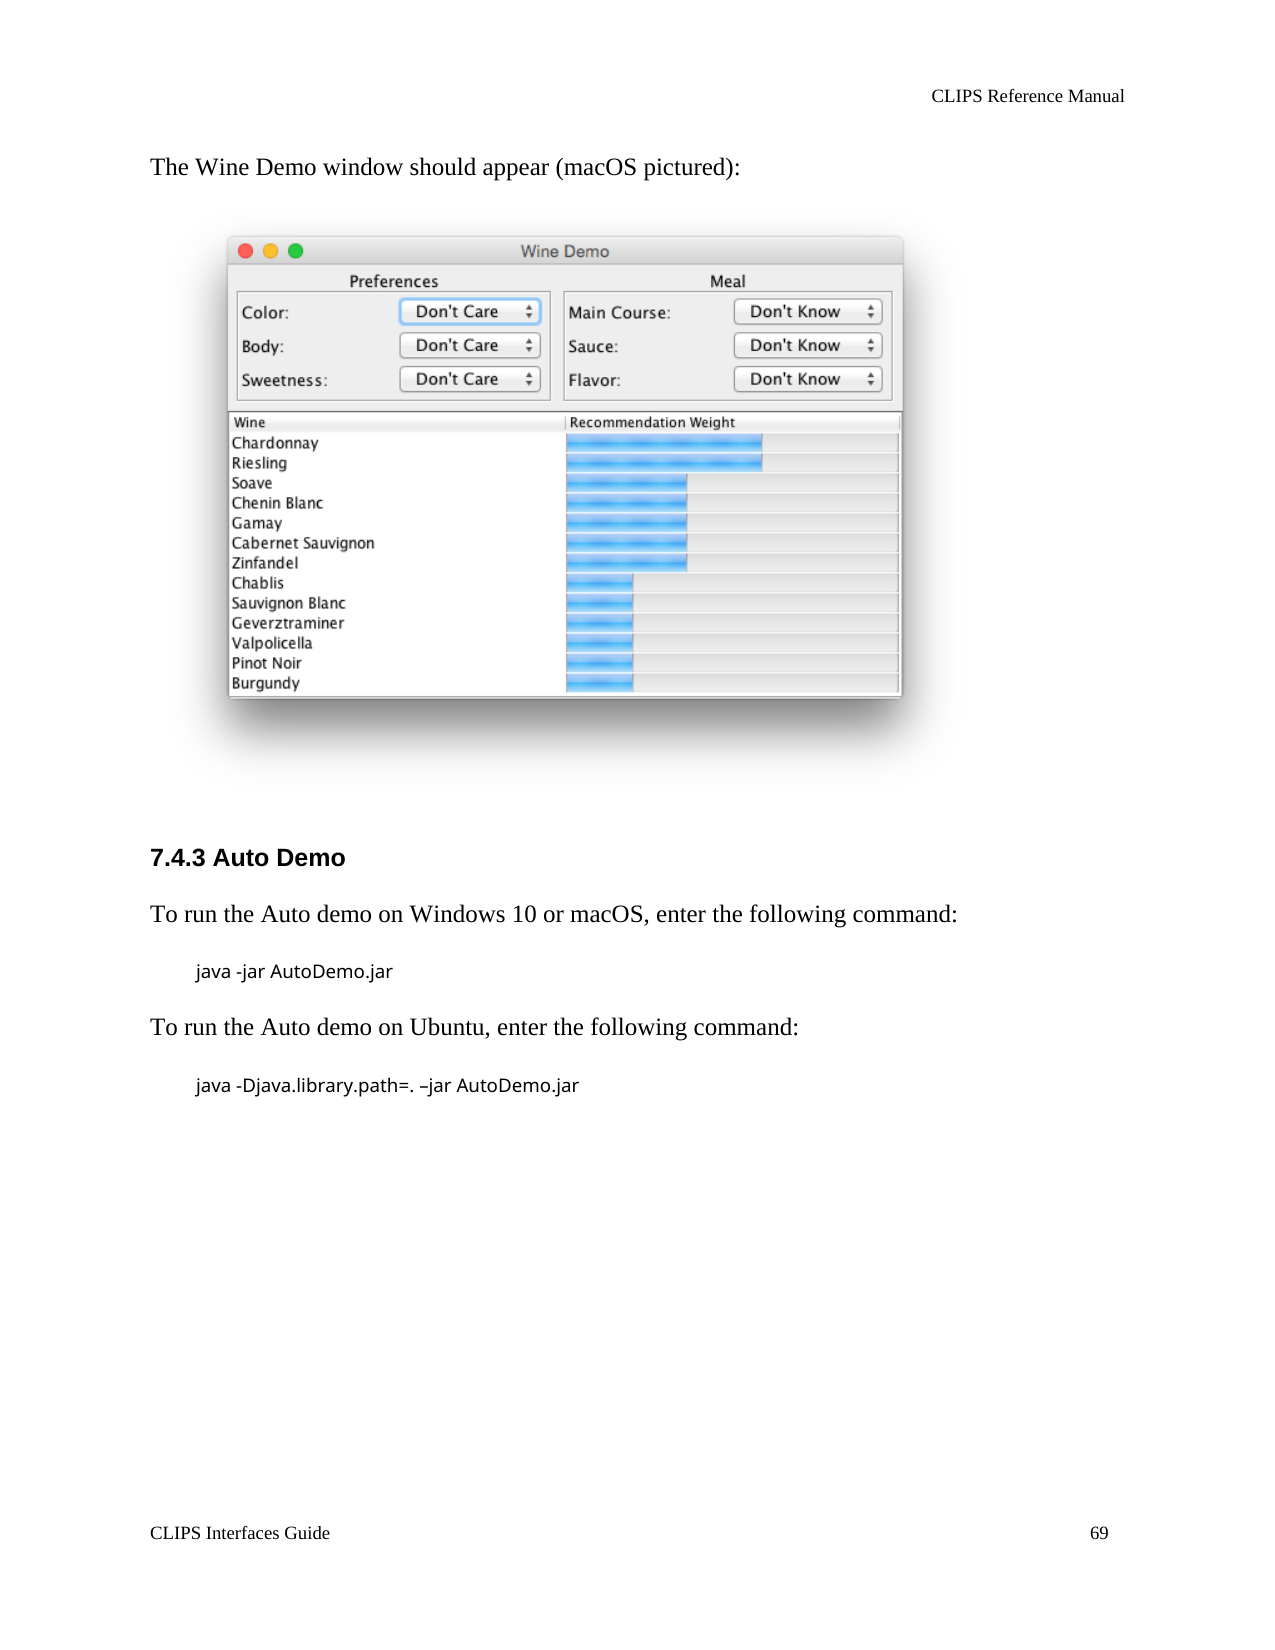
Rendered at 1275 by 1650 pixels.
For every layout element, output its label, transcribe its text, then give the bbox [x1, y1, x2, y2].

text java -Djava.library.path=. –jar AutoDemo.jar [196, 1072, 1125, 1098]
text java -jar AutoDemo.jar [196, 959, 1125, 984]
text To run the Auto demo on Windows 10 or macOS, enter the following command: [150, 896, 1125, 927]
subtitle 7.4.3 Auto Demo [150, 840, 1125, 871]
picture [168, 206, 963, 790]
text The Wine Demo window should appear (macOS pictured): [150, 150, 1125, 181]
text To run the Auto demo on Ubuntu, enter the following command: [150, 1010, 1125, 1041]
